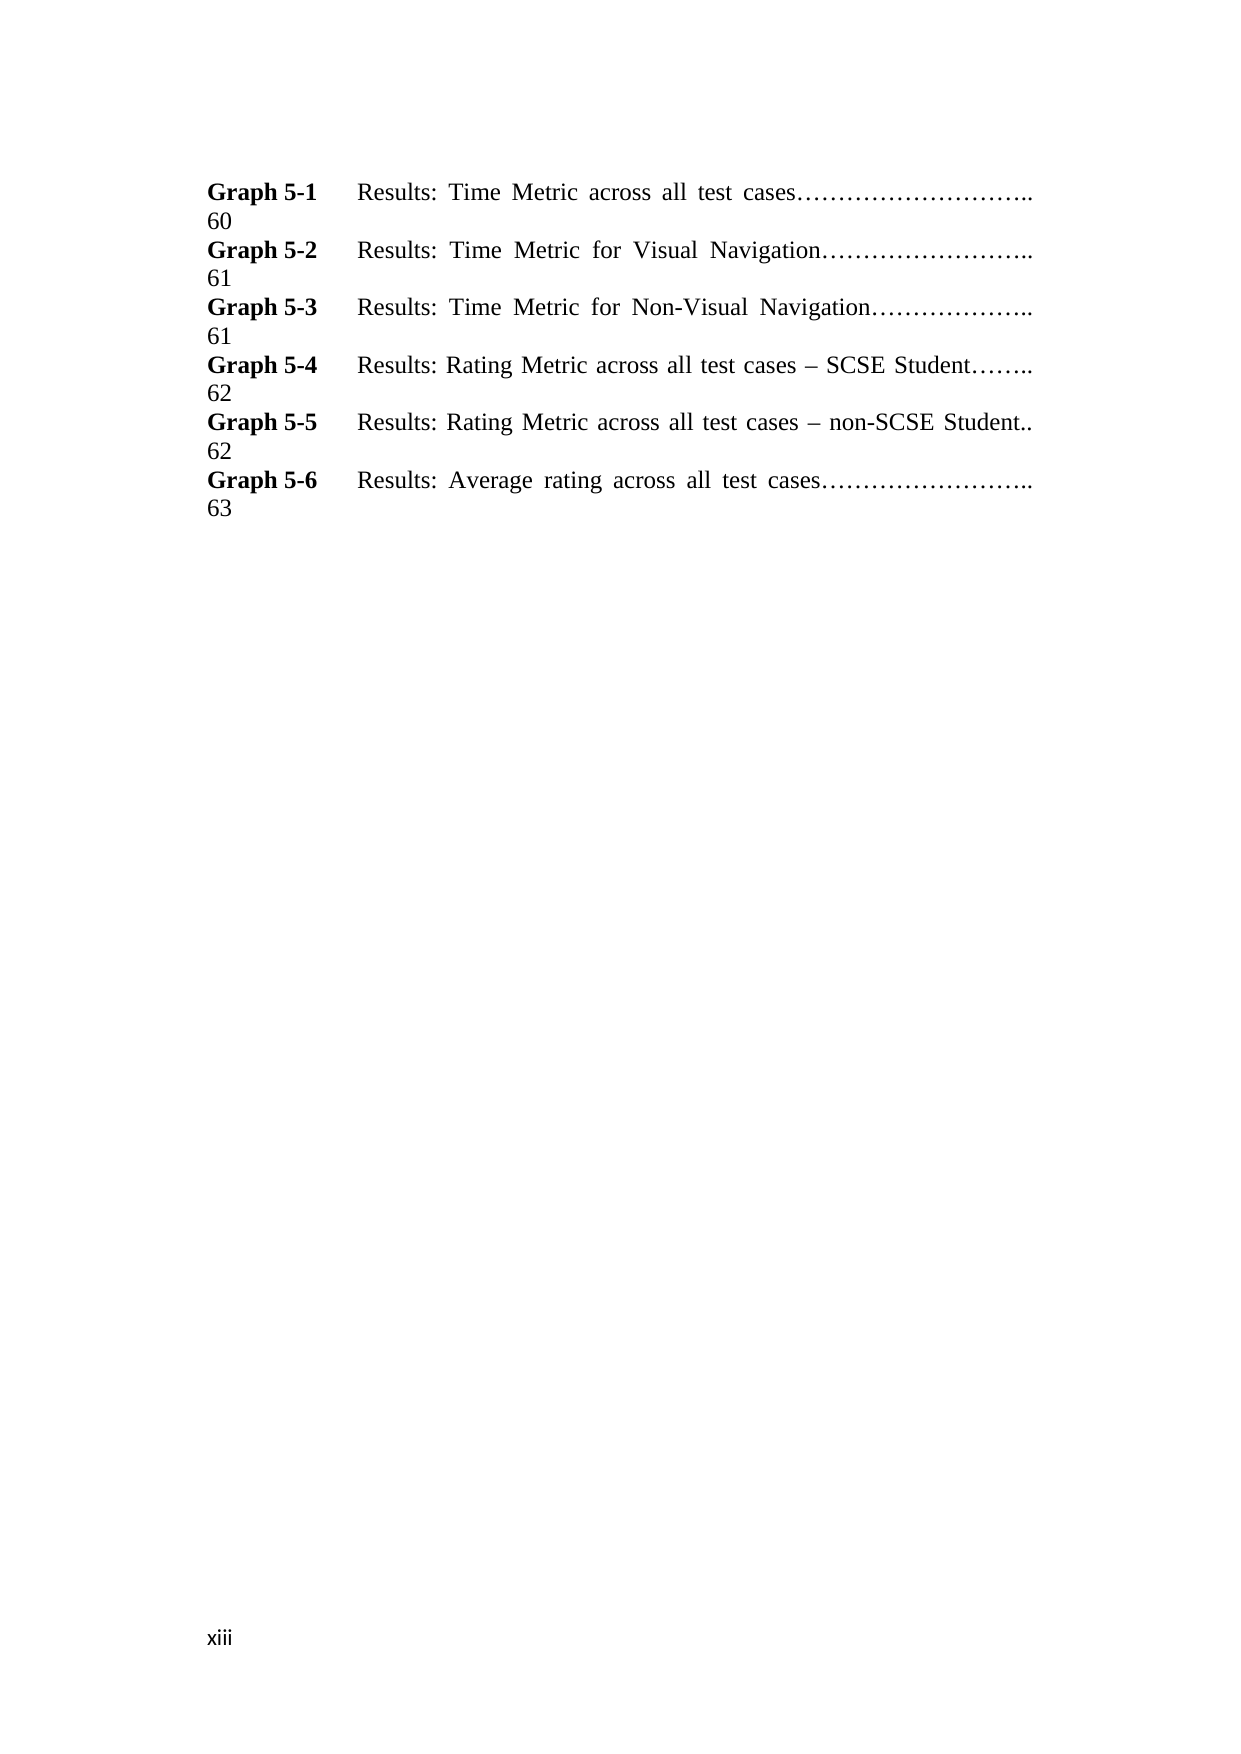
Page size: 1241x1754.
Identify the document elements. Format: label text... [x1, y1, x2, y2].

text Graph 5-3 Results: Time Metric for Non-Visual Navigation……………….. 61 [207, 292, 1033, 350]
text Graph 5-1 Results: Time Metric across all test cases……………………….. 60 [207, 177, 1033, 235]
text Graph 5-2 Results: Time Metric for Visual Navigation…………………….. 61 [207, 235, 1033, 292]
text Graph 5-4 Results: Rating Metric across all test cases – SCSE Student…….. 62 [207, 350, 1033, 407]
text Graph 5-5 Results: Rating Metric across all test cases – non-SCSE Student.. 62 [207, 407, 1033, 465]
text Graph 5-6 Results: Average rating across all test cases…………………….. 63 [207, 465, 1033, 522]
